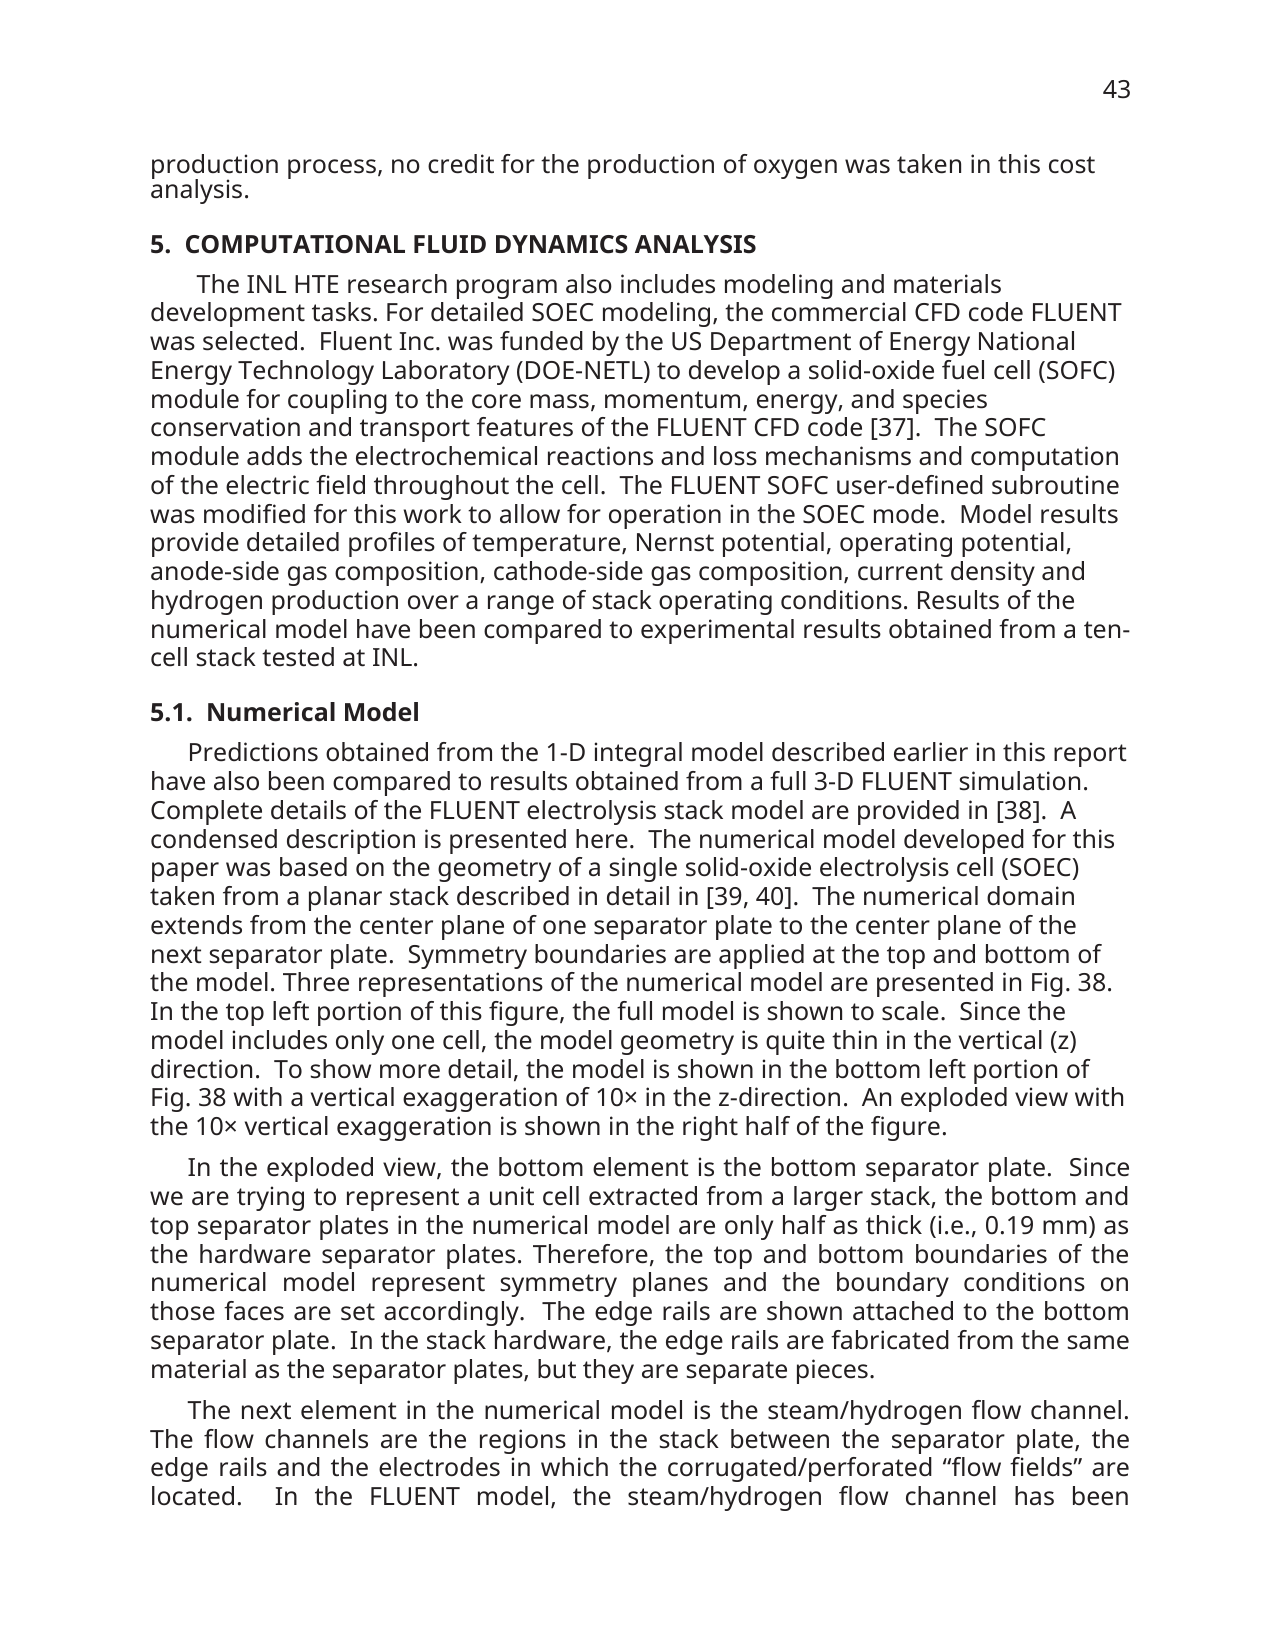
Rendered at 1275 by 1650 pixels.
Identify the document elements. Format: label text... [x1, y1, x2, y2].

text The INL HTE research program also includes modeling and materials development tasks. For detailed SOEC modeling, the commercial CFD code FLUENT was selected. Fluent Inc. was funded by the US Department of Energy National Energy Technology Laboratory (DOE-NETL) to develop a solid-oxide fuel cell (SOFC) module for coupling to the core mass, momentum, energy, and species conservation and transport features of the FLUENT CFD code [37]. The SOFC module adds the electrochemical reactions and loss mechanisms and computation of the electric field throughout the cell. The FLUENT SOFC user-defined subroutine was modified for this work to allow for operation in the SOEC mode. Model results provide detailed profiles of temperature, Nernst potential, operating potential, anode-side gas composition, cathode-side gas composition, current density and hydrogen production over a range of stack operating conditions. Results of the numerical model have been compared to experimental results obtained from a ten-cell stack tested at INL. [150, 270, 1134, 673]
text 5.1. Numerical Model [150, 702, 1134, 727]
text 43 [150, 79, 1131, 104]
text 5. COMPUTATIONAL FLUID DYNAMICS ANALYSIS [150, 233, 1134, 258]
text production process, no credit for the production of oxygen was taken in this cost analysis. [150, 154, 1134, 204]
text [150, 1396, 1131, 1511]
text Predictions obtained from the 1-D integral model described earlier in this report have also been compared to results obtained from a full 3-D FLUENT simulation. Complete details of the FLUENT electrolysis stack model are provided in [38]. A condensed description is presented here. The numerical model developed for this paper was based on the geometry of a single solid-oxide electrolysis cell (SOEC) taken from a planar stack described in detail in [39, 40]. The numerical domain extends from the center plane of one separator plate to the center plane of the next separator plate. Symmetry boundaries are applied at the top and bottom of the model. Three representations of the numerical model are presented in Fig. 38. In the top left portion of this figure, the full model is shown to scale. Since the model includes only one cell, the model geometry is quite thin in the vertical (z) direction. To show more detail, the model is shown in the bottom left portion of Fig. 38 with a vertical exaggeration of 10× in the z-direction. An exploded view with the 10× vertical exaggeration is shown in the right half of the figure. [150, 739, 1134, 1141]
text In the exploded view, the bottom element is the bottom separator plate. Since we are trying to represent a unit cell extracted from a larger stack, the bottom and top separator plates in the numerical model are only half as thick (i.e., 0.19 mm) as the hardware separator plates. Therefore, the top and bottom boundaries of the numerical model represent symmetry planes and the boundary conditions on those faces are set accordingly. The edge rails are shown attached to the bottom separator plate. In the stack hardware, the edge rails are fabricated from the same material as the separator plates, but they are separate pieces. [150, 1154, 1131, 1384]
